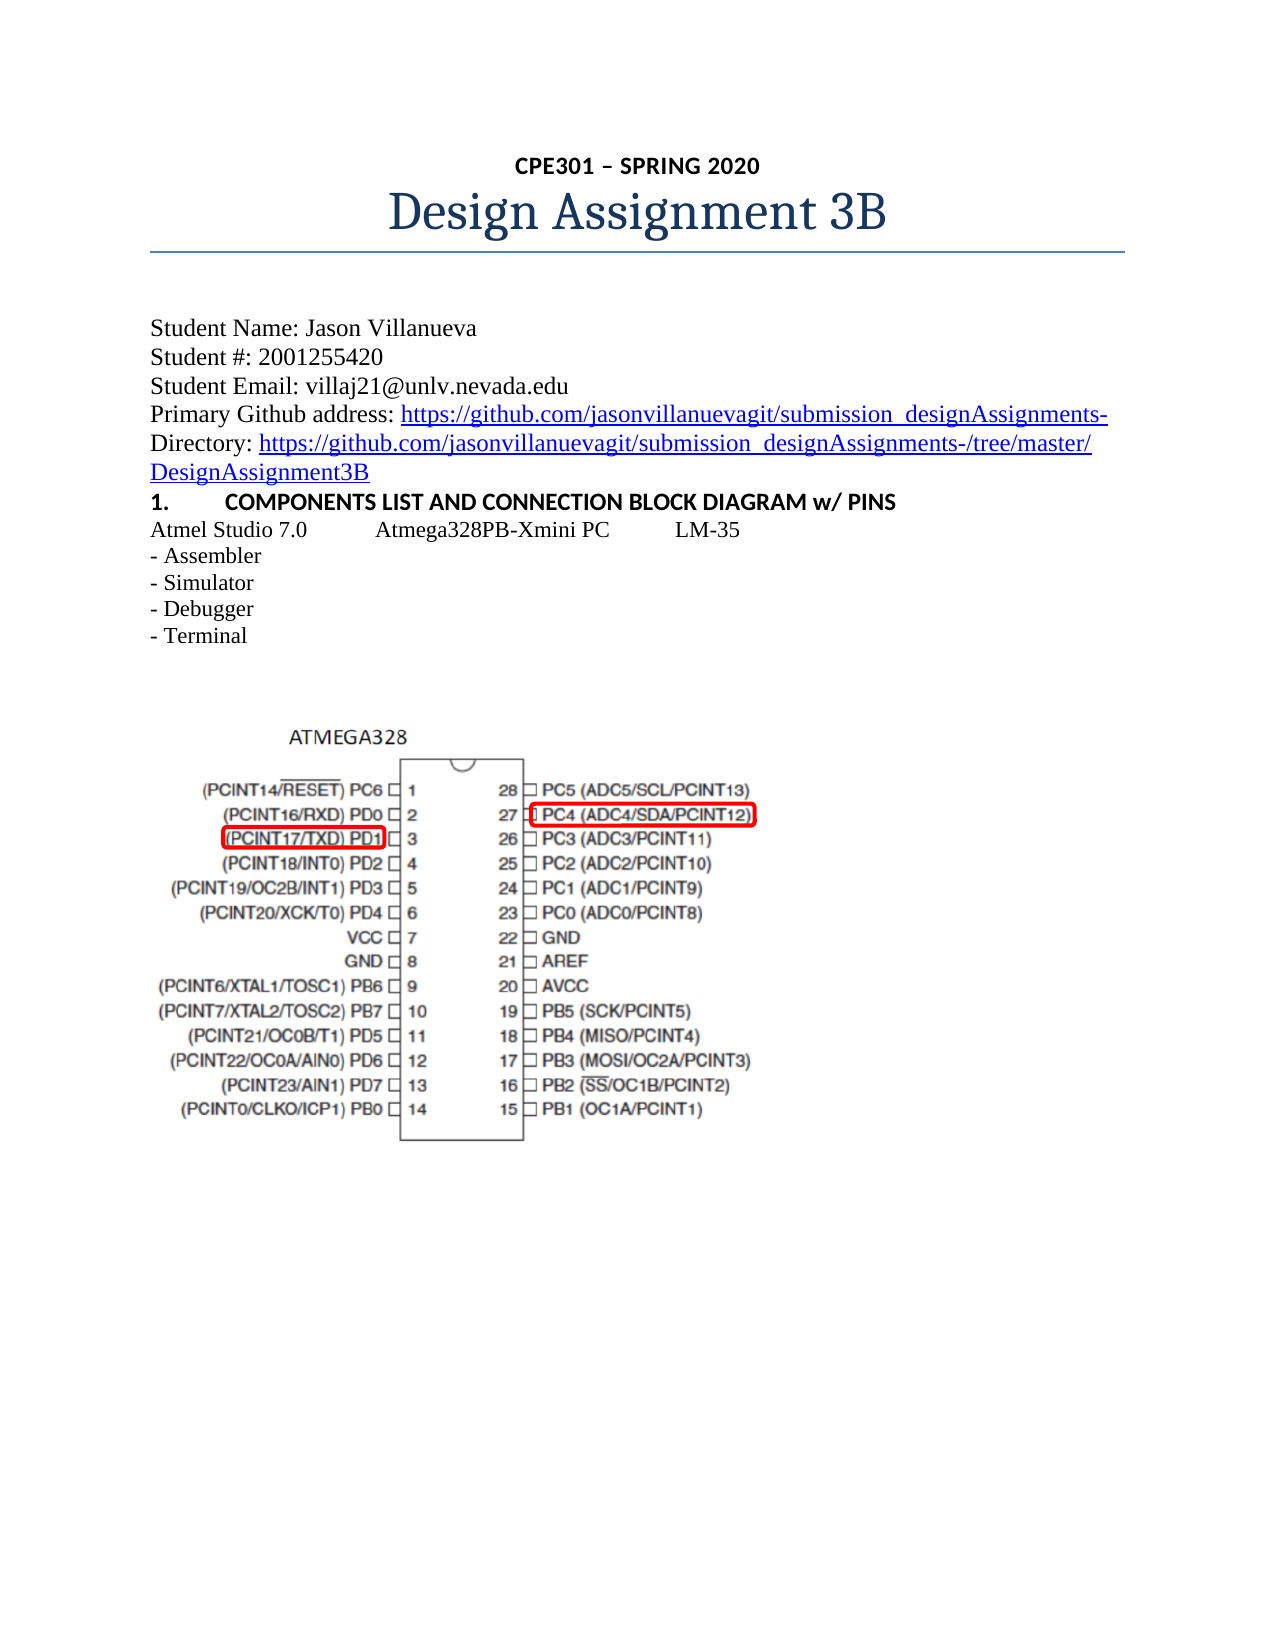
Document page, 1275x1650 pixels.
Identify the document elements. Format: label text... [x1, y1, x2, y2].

text - Debugger [150, 595, 1125, 622]
list COMPONENTS LIST AND CONNECTION BLOCK DIAGRAM w/ PINS [150, 486, 1125, 516]
text - Terminal [150, 622, 1125, 648]
text Student Name: Jason Villanueva [150, 313, 1125, 342]
title Design Assignment 3B [150, 181, 1125, 251]
text CPE301 – SPRING 2020 [150, 150, 1125, 181]
text Student #: 2001255420 [150, 342, 1125, 371]
text Student Email: villaj21@unlv.nevada.edu [150, 371, 1125, 399]
text Primary Github address: https://github.com/jasonvillanuevagit/submission_designAssignments-Directory: https://github.com/jasonvillanuevagit/submission_designAssignments-/tree/master/DesignAssignment3B [150, 399, 1125, 486]
text - Assembler [150, 543, 1125, 569]
text Atmel Studio 7.0 Atmega328PB-Xmini PC LM-35 [150, 516, 1125, 543]
text - Simulator [150, 569, 1125, 595]
picture [150, 704, 785, 1165]
